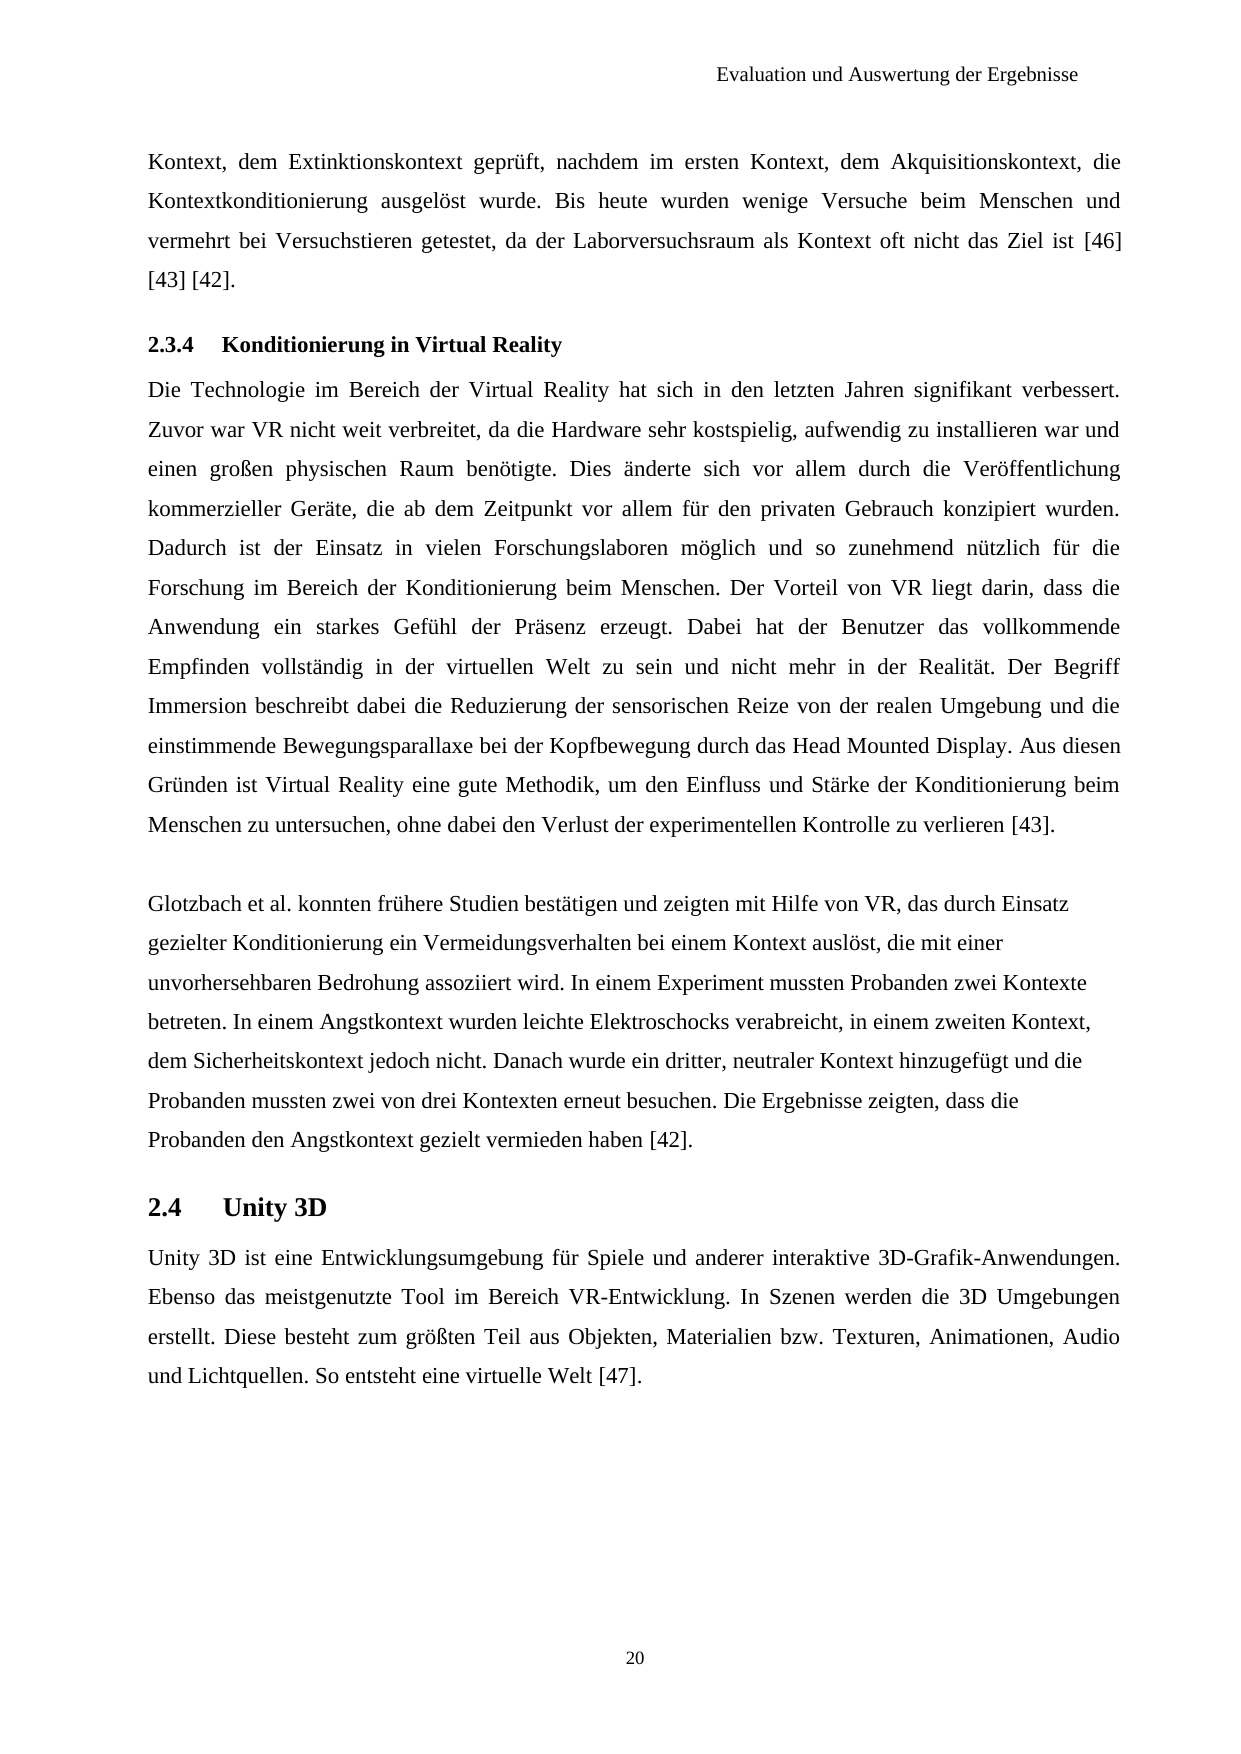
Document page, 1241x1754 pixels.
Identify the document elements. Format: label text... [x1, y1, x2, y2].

subtitle Unity 3D [148, 1191, 1122, 1222]
subtitle Konditionierung in Virtual Reality [148, 331, 1122, 357]
text Glotzbach et al. konnten frühere Studien bestätigen und zeigten mit Hilfe von VR, das durch Einsatz gezielter Konditionierung ein Vermeidungsverhalten bei einem Kontext auslöst, die mit einer unvorhersehbaren Bedrohung assoziiert wird. In einem Experiment mussten Probanden zwei Kontexte betreten. In einem Angstkontext wurden leichte Elektroschocks verabreicht, in einem zweiten Kontext, dem Sicherheitskontext jedoch nicht. Danach wurde ein dritter, neutraler Kontext hinzugefügt und die Probanden mussten zwei von drei Kontexten erneut besuchen. Die Ergebnisse zeigten, dass die Probanden den Angstkontext gezielt vermieden haben . [148, 889, 1122, 1153]
text Unity 3D ist eine Entwicklungsumgebung für Spiele und anderer interaktive 3D-Grafik-Anwendungen. Ebenso das meistgenutzte Tool im Bereich VR-Entwicklung. In Szenen werden die 3D Umgebungen erstellt. Diese besteht zum größten Teil aus Objekten, Materialien bzw. Texturen, Animationen, Audio und Lichtquellen. So entsteht eine virtuelle Welt . [148, 1244, 1122, 1389]
text Die Technologie im Bereich der Virtual Reality hat sich in den letzten Jahren signifikant verbessert. Zuvor war VR nicht weit verbreitet, da die Hardware sehr kostspielig, aufwendig zu installieren war und einen großen physischen Raum benötigte. Dies änderte sich vor allem durch die Veröffentlichung kommerzieller Geräte, die ab dem Zeitpunkt vor allem für den privaten Gebrauch konzipiert wurden. Dadurch ist der Einsatz in vielen Forschungslaboren möglich und so zunehmend nützlich für die Forschung im Bereich der Konditionierung beim Menschen. Der Vorteil von VR liegt darin, dass die Anwendung ein starkes Gefühl der Präsenz erzeugt. Dabei hat der Benutzer das vollkommende Empfinden vollständig in der virtuellen Welt zu sein und nicht mehr in der Realität. Der Begriff Immersion beschreibt dabei die Reduzierung der sensorischen Reize von der realen Umgebung und die einstimmende Bewegungsparallaxe bei der Kopfbewegung durch das Head Mounted Display. Aus diesen Gründen ist Virtual Reality eine gute Methodik, um den Einfluss und Stärke der Konditionierung beim Menschen zu untersuchen, ohne dabei den Verlust der experimentellen Kontrolle zu verlieren. [148, 376, 1122, 837]
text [148, 148, 1122, 292]
